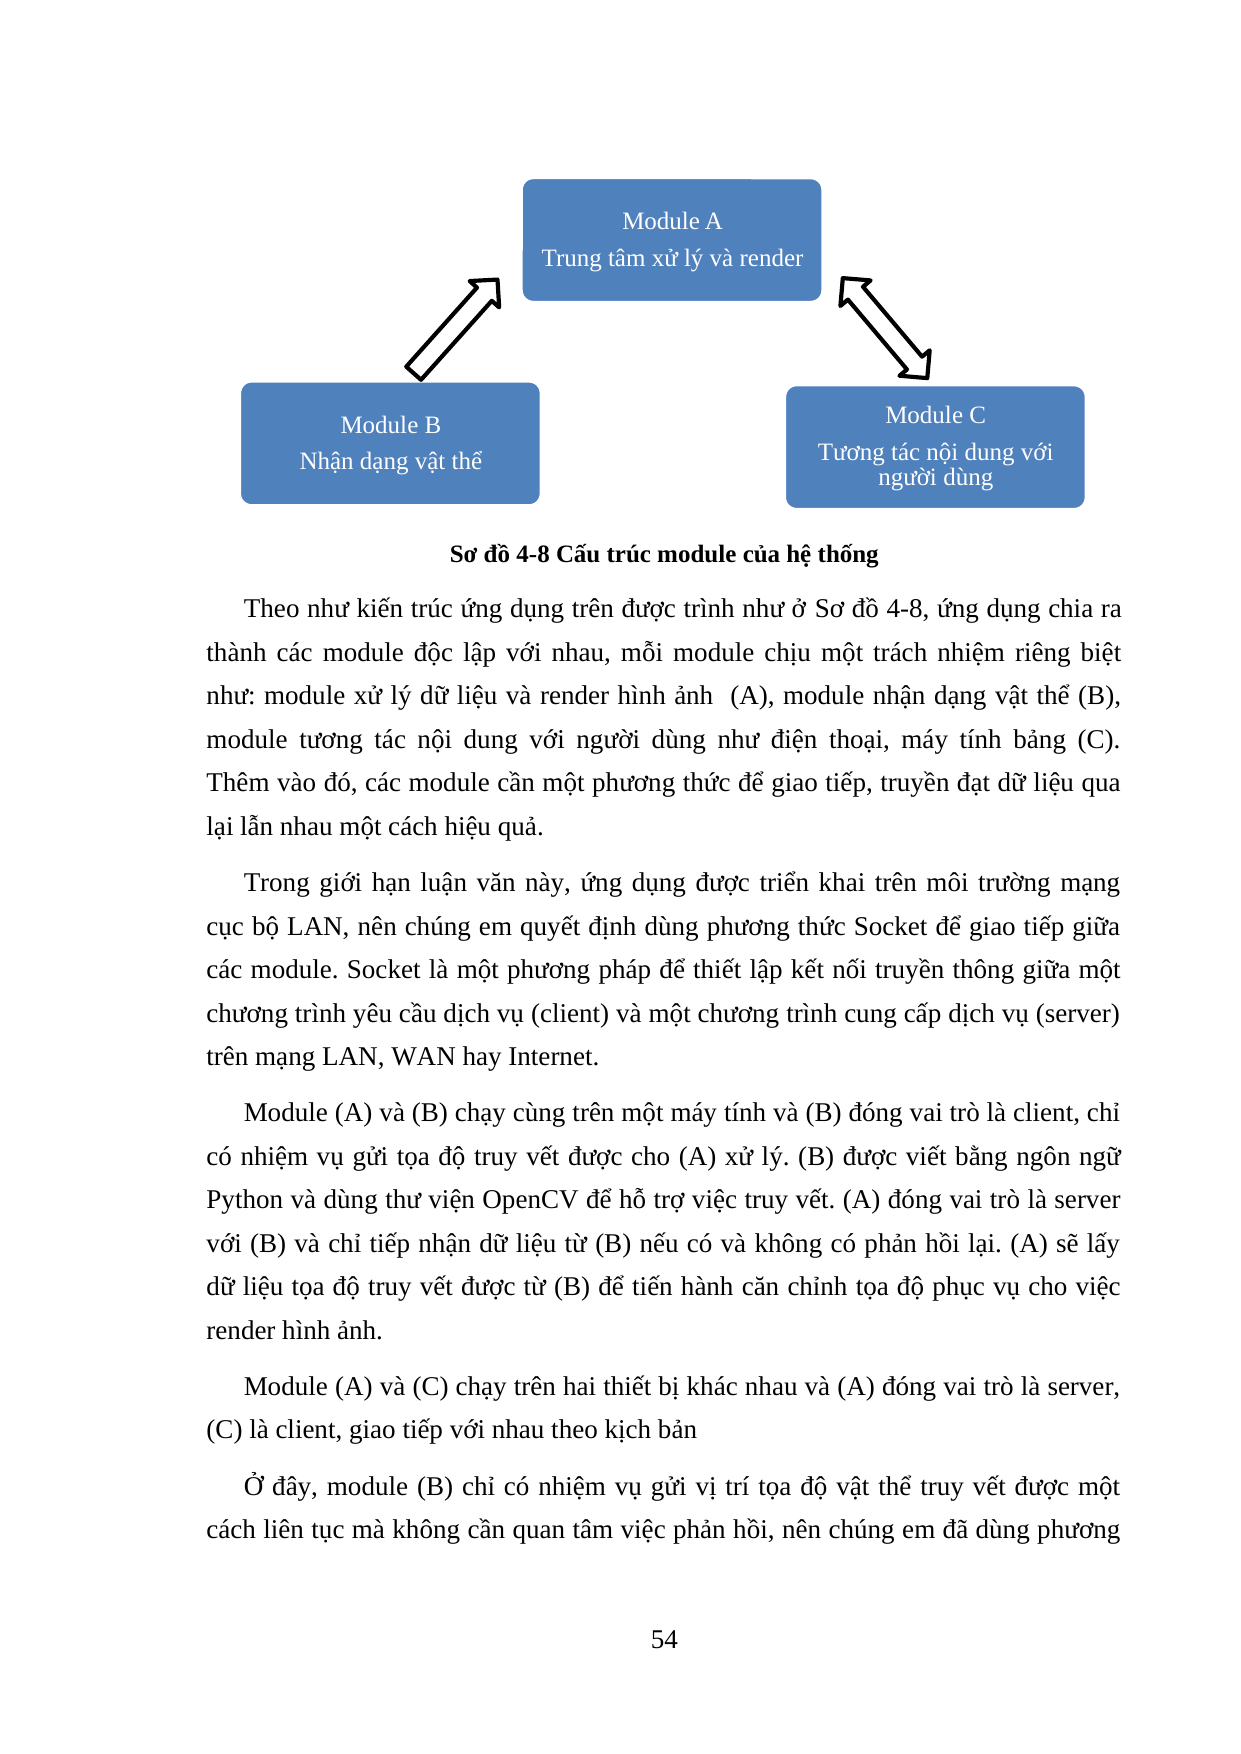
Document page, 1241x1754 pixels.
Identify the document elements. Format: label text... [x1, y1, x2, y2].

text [206, 1469, 1122, 1544]
text Module (A) và (C) chạy trên hai thiết bị khác nhau và (A) đóng vai trò là server, (C) là client, giao tiếp với nhau theo kịch bản [206, 1370, 1122, 1445]
text Module (A) và (B) chạy cùng trên một máy tính và (B) đóng vai trò là client, chỉ có nhiệm vụ gửi tọa độ truy vết được cho (A) xử lý. (B) được viết bằng ngôn ngữ Python và dùng thư viện OpenCV để hỗ trợ việc truy vết. (A) đóng vai trò là server với (B) và chỉ tiếp nhận dữ liệu từ (B) nếu có và không có phản hồi lại. (A) sẽ lấy dữ liệu tọa độ truy vết được từ (B) để tiến hành căn chỉnh tọa độ phục vụ cho việc render hình ảnh. [206, 1096, 1122, 1345]
text Trong giới hạn luận văn này, ứng dụng được triển khai trên môi trường mạng cục bộ LAN, nên chúng em quyết định dùng phương thức Socket để giao tiếp giữa các module. Socket là một phương pháp để thiết lập kết nối truyền thông giữa một chương trình yêu cầu dịch vụ (client) và một chương trình cung cấp dịch vụ (server) trên mạng LAN, WAN hay Internet. [206, 866, 1122, 1071]
